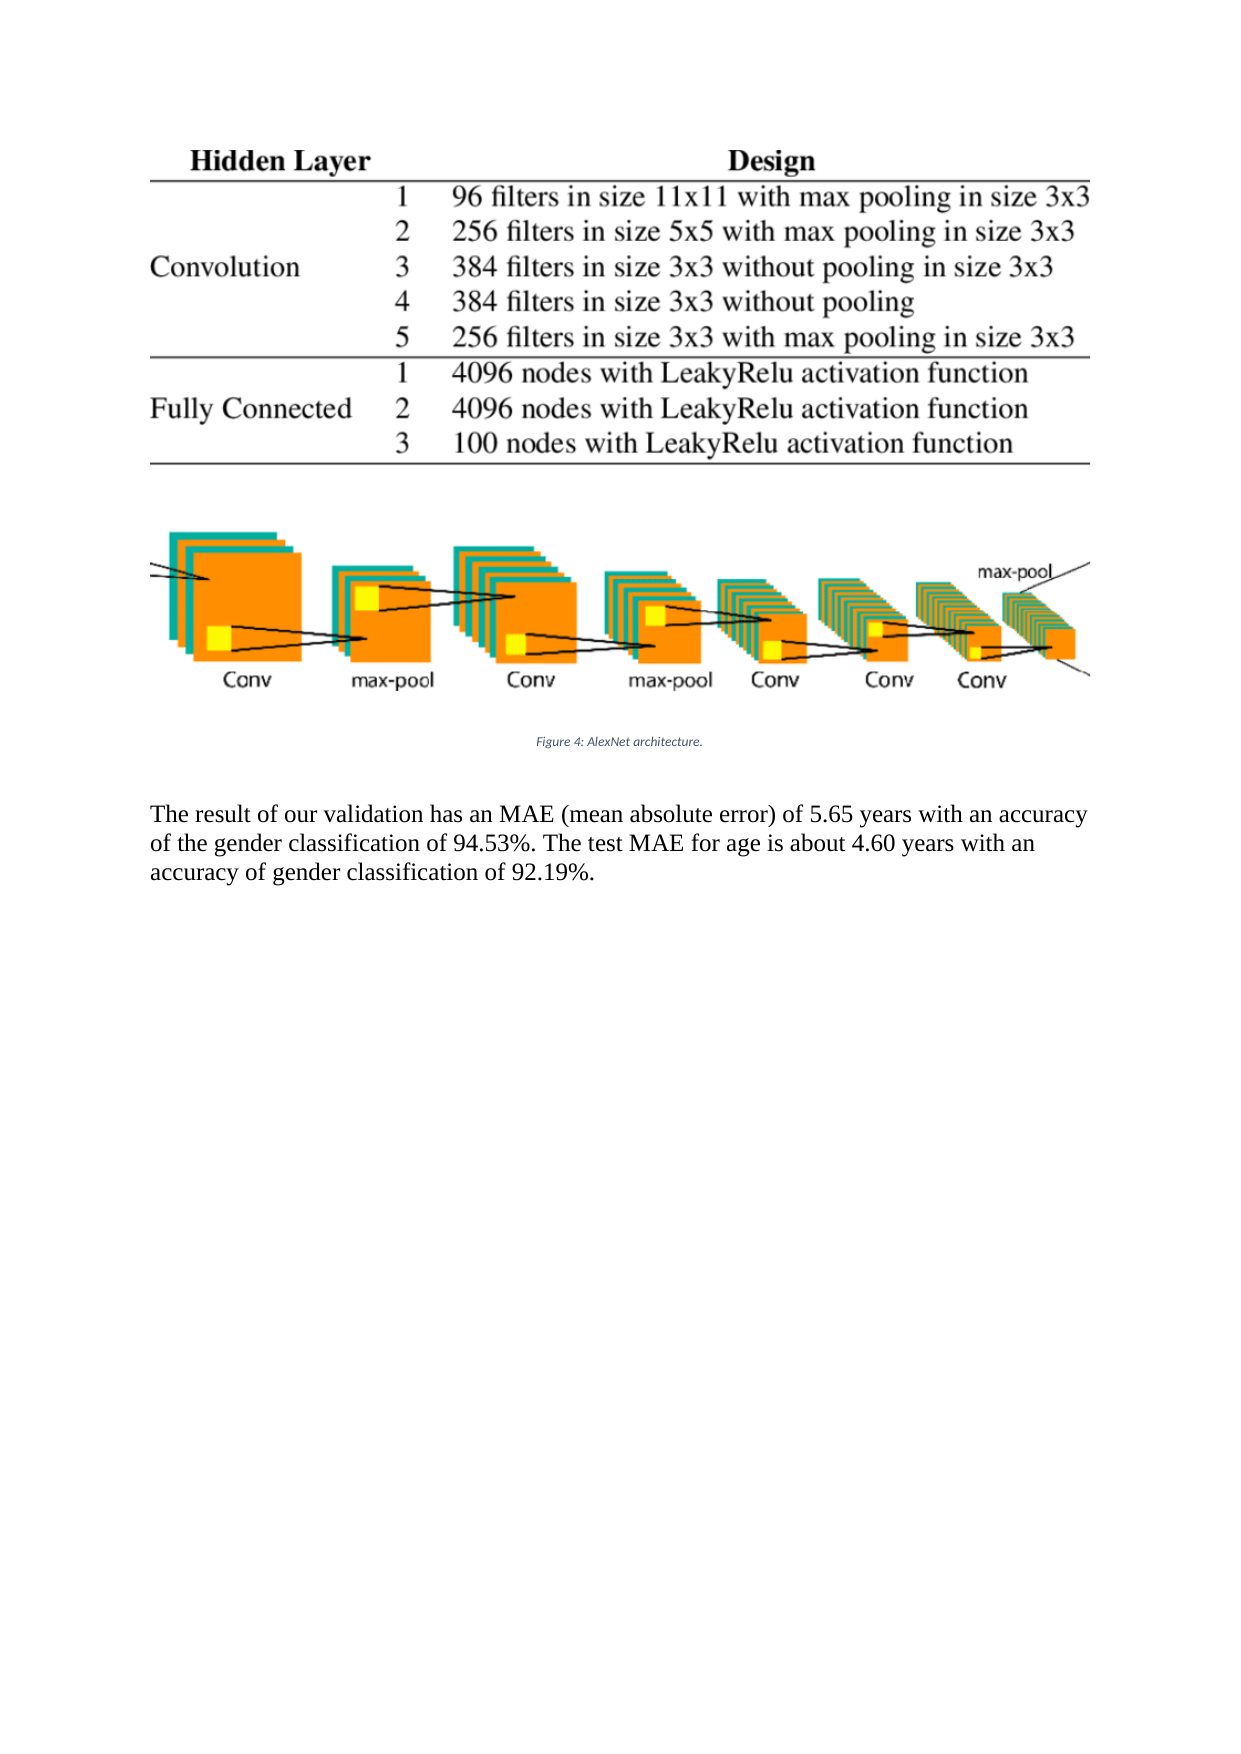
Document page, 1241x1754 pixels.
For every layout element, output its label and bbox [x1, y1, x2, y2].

picture [150, 150, 1091, 734]
